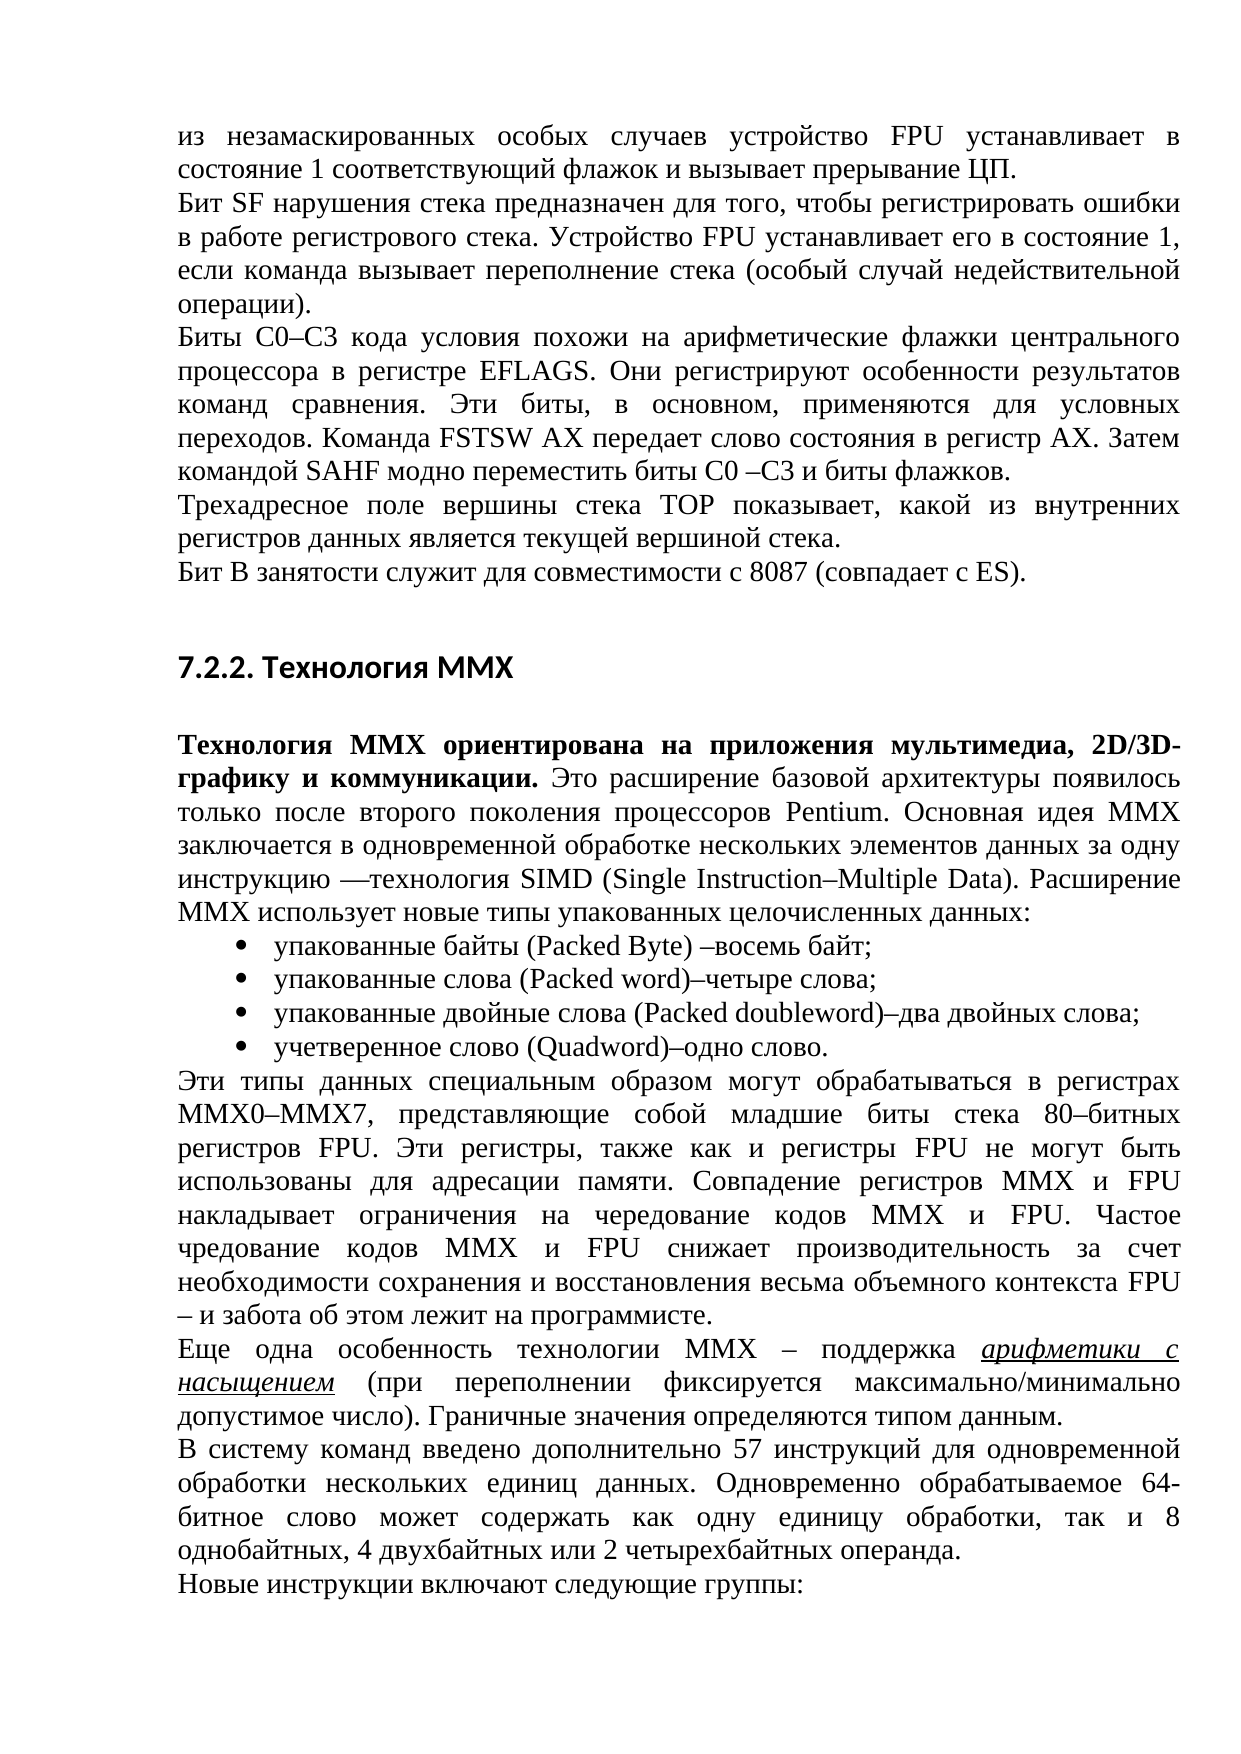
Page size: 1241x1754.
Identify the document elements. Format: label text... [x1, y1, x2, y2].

text Эти типы данных специальным образом могут обрабатываться в регистрах ММХ0–ММХ7, представляющие собой младшие биты стека 80–битных регистров FPU. Эти регистры, также как и регистры FPU не могут быть использованы для адресации памяти. Совпадение регистров ММХ и FPU накладывает ограничения на чередование кодов ММХ и FPU. Частое чредование кодов ММХ и FPU снижает производительность за счет необходимости сохранения и восстановления весьма объемного контекста FPU – и забота об этом лежит на программисте. [177, 1063, 1181, 1331]
text Технология MMX ориентирована на приложения мультимедиа, 2D/3D-графику и коммуникации. Это расширение базовой архитектуры появилось только после второго поколения процессоров Pentium. Основная идея ММХ заключается в одновременной обработке нескольких элементов данных за одну инструкцию —технология SIMD (Single Instruction–Multiple Data). Расширение ММХ использует новые типы упакованных целочисленных данных: [177, 727, 1181, 928]
text В систему команд введено дополнительно 57 инструкций для одновременной обработки нескольких единиц данных. Одновременно обрабатываемое 64-битное слово может содержать как одну единицу обработки, так и 8 однобайтных, 4 двухбайтных или 2 четырехбайтных операнда. [177, 1432, 1181, 1566]
text Еще одна особенность технологии ММХ – поддержка арифметики с насыщением (при переполнении фиксируется максимально/минимально допустимое число). Граничные значения определяются типом данным. [177, 1331, 1181, 1432]
text Новые инструкции включают следующие группы: [177, 1566, 1181, 1599]
subtitle 7.2.2. Технология MMX [177, 646, 1181, 687]
list упакованные байты (Packed Byte) –восемь байт; [236, 928, 1181, 962]
list учетверенное слово (Quadword)–одно слово. [236, 1029, 1181, 1063]
list упакованные слова (Packed word)–четыре слова; [236, 962, 1181, 995]
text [177, 118, 1181, 185]
text Трехадресное поле вершины стека TOP показывает, какой из внутренних регистров данных является текущей вершиной стека. [177, 487, 1181, 554]
list упакованные двойные слова (Packed doubleword)–два двойных слова; [236, 995, 1181, 1029]
text Бит B занятости служит для совместимости с 8087 (совпадает с ES). [177, 554, 1181, 588]
text Бит SF нарушения стека предназначен для того, чтобы регистрировать ошибки в работе регистрового стека. Устройство FPU устанавливает его в состояние 1, если команда вызывает переполнение стека (особый случай недействительной операции). [177, 185, 1181, 319]
text Биты C0–C3 кода условия похожи на арифметические флажки центрального процессора в регистре EFLAGS. Они регистрируют особенности результатов команд сравнения. Эти биты, в основном, применяются для условных переходов. Команда FSTSW AX передает слово состояния в регистр AX. Затем командой SAHF модно переместить биты C0 –C3 и биты флажков. [177, 319, 1181, 487]
